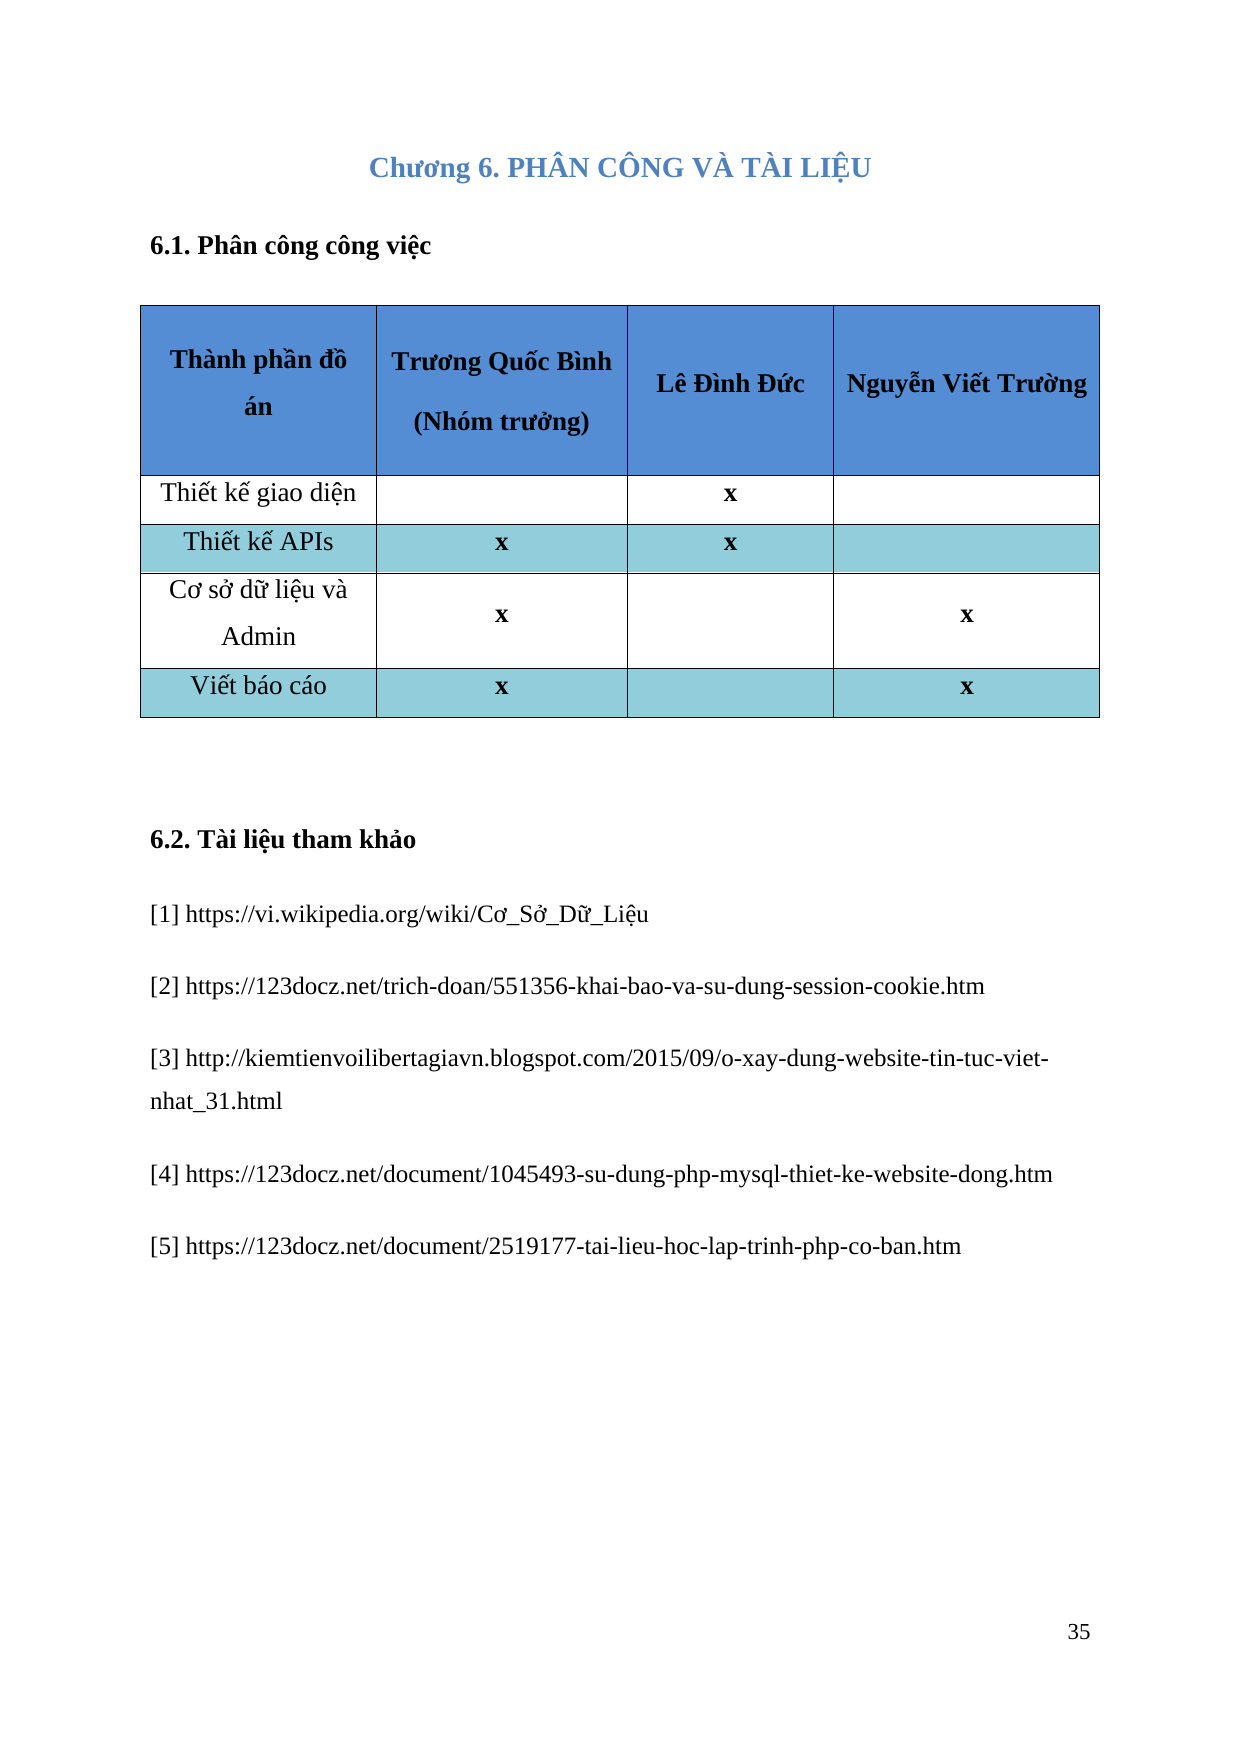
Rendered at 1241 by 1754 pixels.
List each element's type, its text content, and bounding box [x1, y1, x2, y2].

table_cell [834, 476, 1099, 524]
table_cell x [834, 574, 1099, 668]
table_cell x [834, 669, 1099, 717]
subtitle [4] https://123docz.net/document/1045493-su-dung-php-mysql-thiet-ke-website-dong.htm [150, 1159, 1090, 1187]
table_cell Viết báo cáo [141, 669, 376, 717]
subtitle 6.2. Tài liệu tham khảo [150, 823, 1090, 854]
table_cell Thiết kế APIs [141, 525, 376, 572]
table_header Lê Đình Đức [628, 306, 833, 475]
table_cell x [628, 476, 833, 524]
table_header Thành phần đồ án [141, 306, 376, 475]
table_cell Cơ sở dữ liệu và Admin [141, 574, 376, 668]
table_cell x [628, 525, 833, 572]
table_cell [628, 669, 833, 717]
subtitle [3] http://kiemtienvoilibertagiavn.blogspot.com/2015/09/o-xay-dung-website-tin-tuc-viet-nhat_31.html [150, 1043, 1090, 1115]
subtitle 6.1. Phân công công việc [150, 229, 1090, 261]
table_cell [834, 525, 1099, 572]
table_cell [377, 476, 627, 524]
table_header Nguyễn Viết Trường [834, 306, 1099, 475]
subtitle [2] https://123docz.net/trich-doan/551356-khai-bao-va-su-dung-session-cookie.htm [150, 971, 1090, 1000]
table_cell x [377, 574, 627, 668]
subtitle Chương 6. PHÂN CÔNG VÀ TÀI LIỆU [150, 150, 1090, 183]
table_header Trương Quốc Bình (Nhóm trưởng) [377, 306, 627, 475]
table_cell [628, 574, 833, 668]
table_cell x [377, 525, 627, 572]
table_cell x [377, 669, 627, 717]
subtitle [1] https://vi.wikipedia.org/wiki/Cơ_Sở_Dữ_Liệu [150, 899, 1090, 927]
subtitle [5] https://123docz.net/document/2519177-tai-lieu-hoc-lap-trinh-php-co-ban.htm [150, 1231, 1090, 1260]
table_cell Thiết kế giao diện [141, 476, 376, 524]
